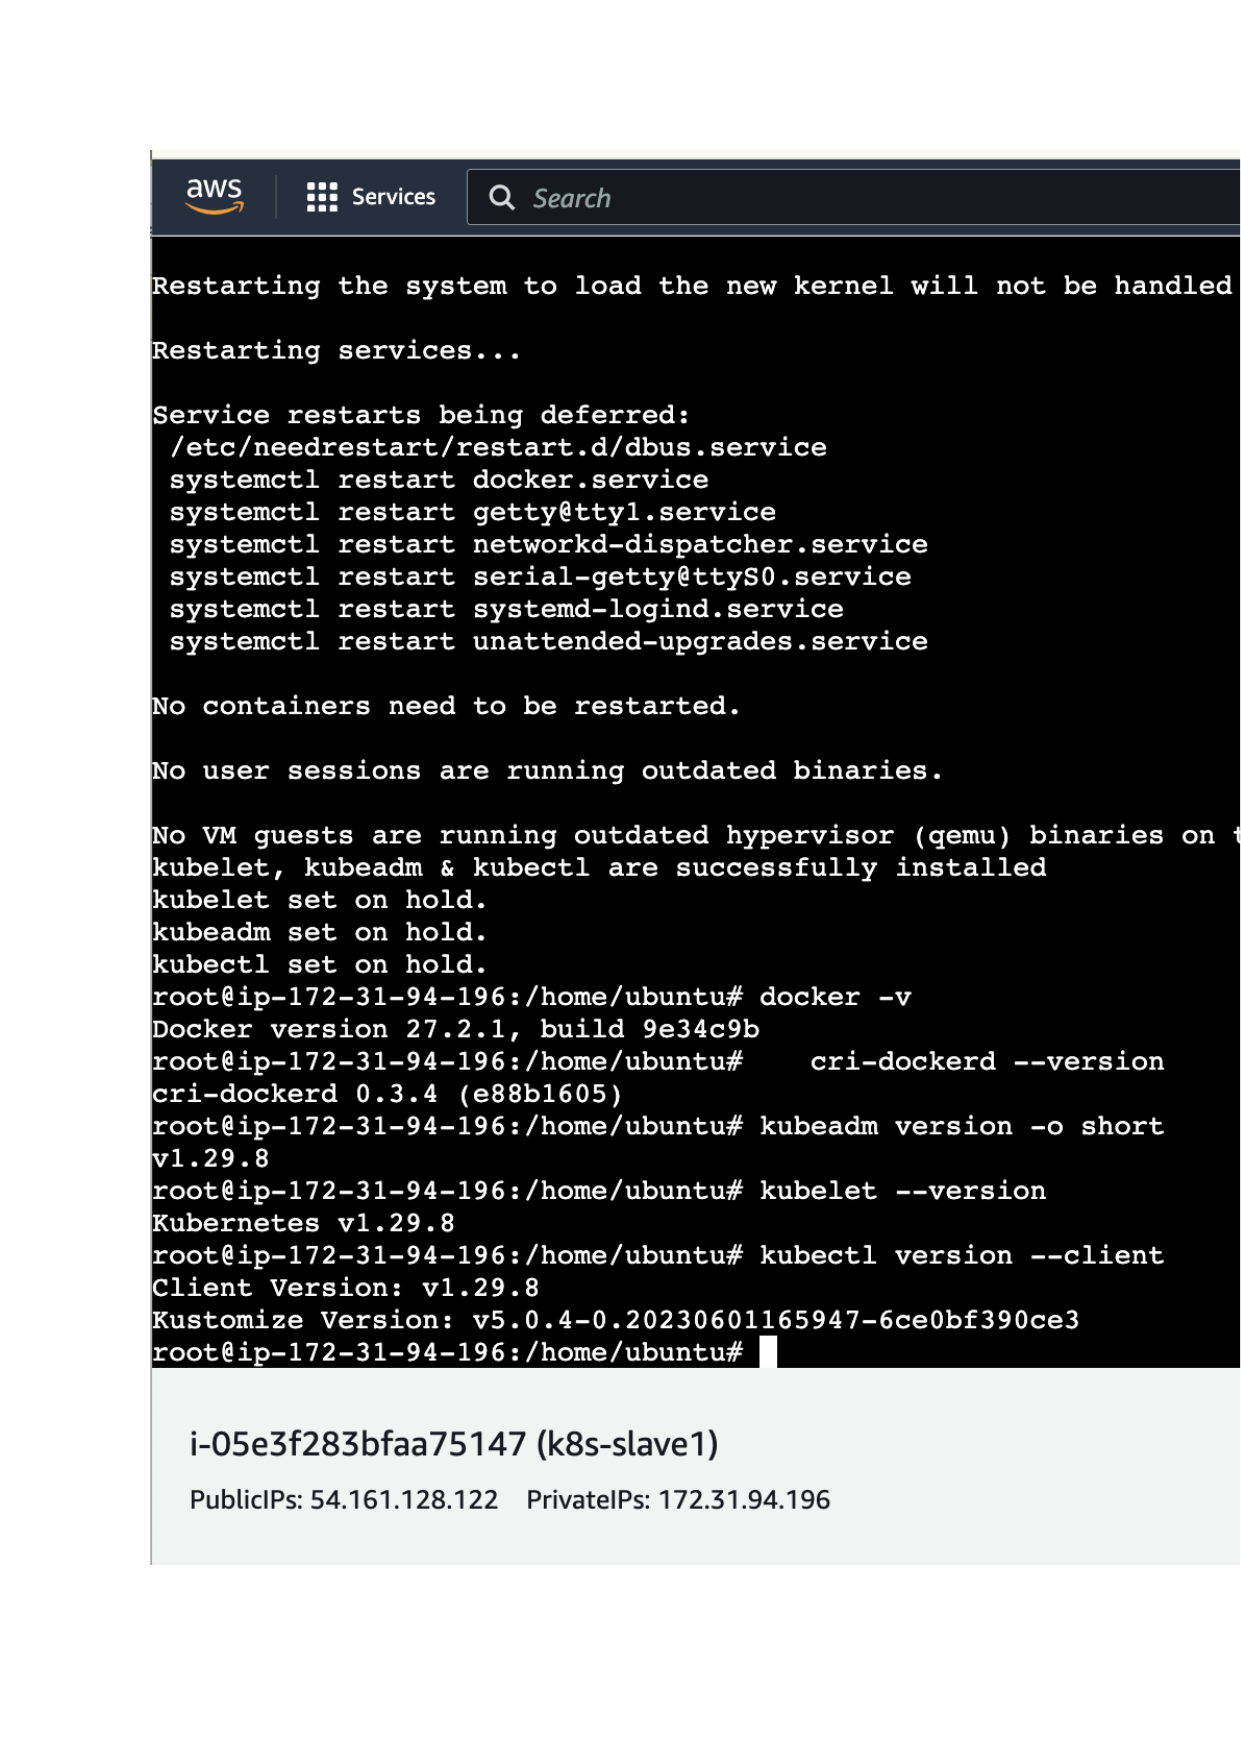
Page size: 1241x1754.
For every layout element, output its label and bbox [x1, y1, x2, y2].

picture [150, 150, 1241, 1565]
